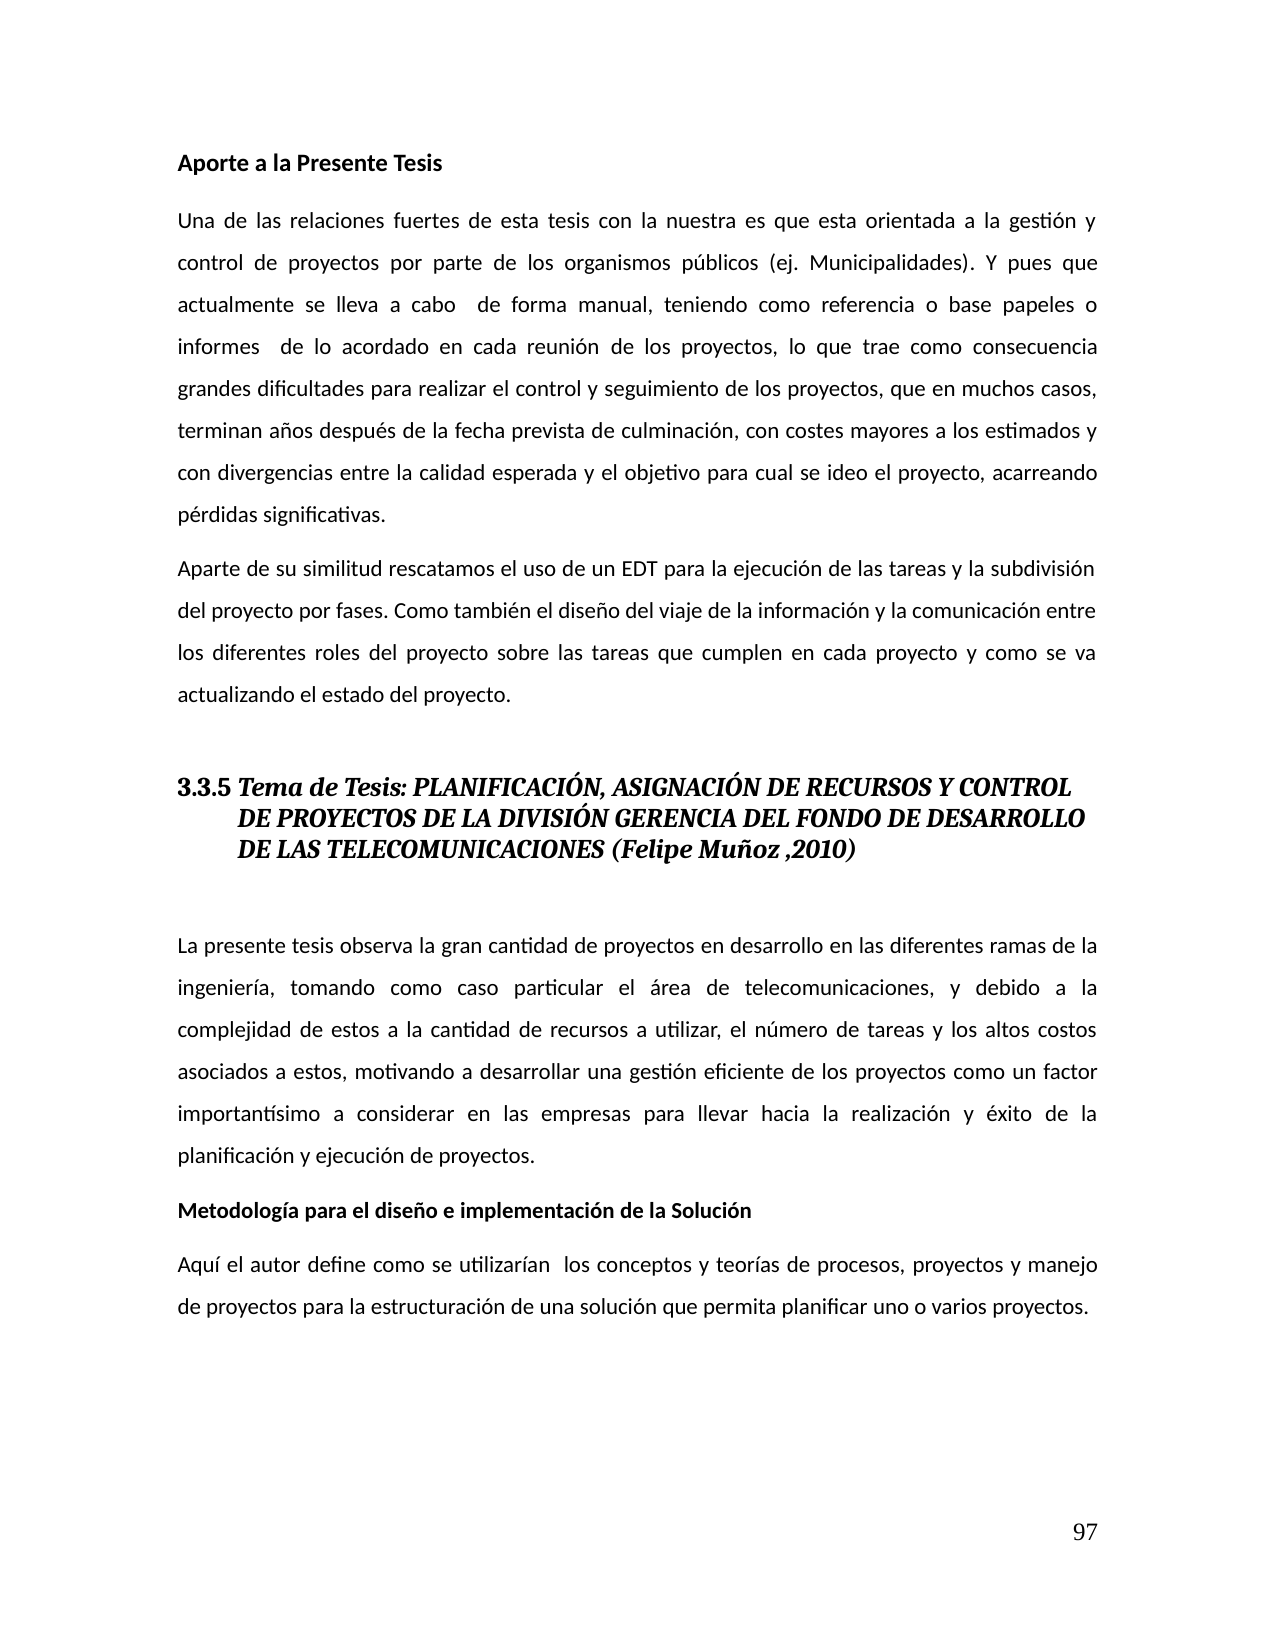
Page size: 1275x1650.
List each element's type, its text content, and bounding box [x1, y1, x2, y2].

text Aquí el autor define como se utilizarían los conceptos y teorías de procesos, proyectos y manejo de proyectos para la estructuración de una solución que permita planificar uno o varios proyectos. [177, 1250, 1098, 1320]
text Una de las relaciones fuertes de esta tesis con la nuestra es que esta orientada a la gestión y control de proyectos por parte de los organismos públicos (ej. Municipalidades). Y pues que actualmente se lleva a cabo de forma manual, teniendo como referencia o base papeles o informes de lo acordado en cada reunión de los proyectos, lo que trae como consecuencia grandes dificultades para realizar el control y seguimiento de los proyectos, que en muchos casos, terminan años después de la fecha prevista de culminación, con costes mayores a los estimados y con divergencias entre la calidad esperada y el objetivo para cual se ideo el proyecto, acarreando pérdidas significativas. [177, 206, 1098, 528]
text La presente tesis observa la gran cantidad de proyectos en desarrollo en las diferentes ramas de la ingeniería, tomando como caso particular el área de telecomunicaciones, y debido a la complejidad de estos a la cantidad de recursos a utilizar, el número de tareas y los altos costos asociados a estos, motivando a desarrollar una gestión eficiente de los proyectos como un factor importantísimo a considerar en las empresas para llevar hacia la realización y éxito de la planificación y ejecución de proyectos. [177, 931, 1098, 1169]
subtitle 3.3.5 Tema de Tesis: PLANIFICACIÓN, ASIGNACIÓN DE RECURSOS Y CONTROL DE PROYECTOS DE LA DIVISIÓN GERENCIA DEL FONDO DE DESARROLLO DE LAS TELECOMUNICACIONES (Felipe Muñoz ,2010) [177, 772, 1098, 865]
text Aparte de su similitud rescatamos el uso de un EDT para la ejecución de las tareas y la subdivisión del proyecto por fases. Como también el diseño del viaje de la información y la comunicación entre los diferentes roles del proyecto sobre las tareas que cumplen en cada proyecto y como se va actualizando el estado del proyecto. [177, 554, 1098, 708]
text Metodología para el diseño e implementación de la Solución [177, 1196, 1098, 1224]
subtitle Aporte a la Presente Tesis [177, 148, 1098, 178]
